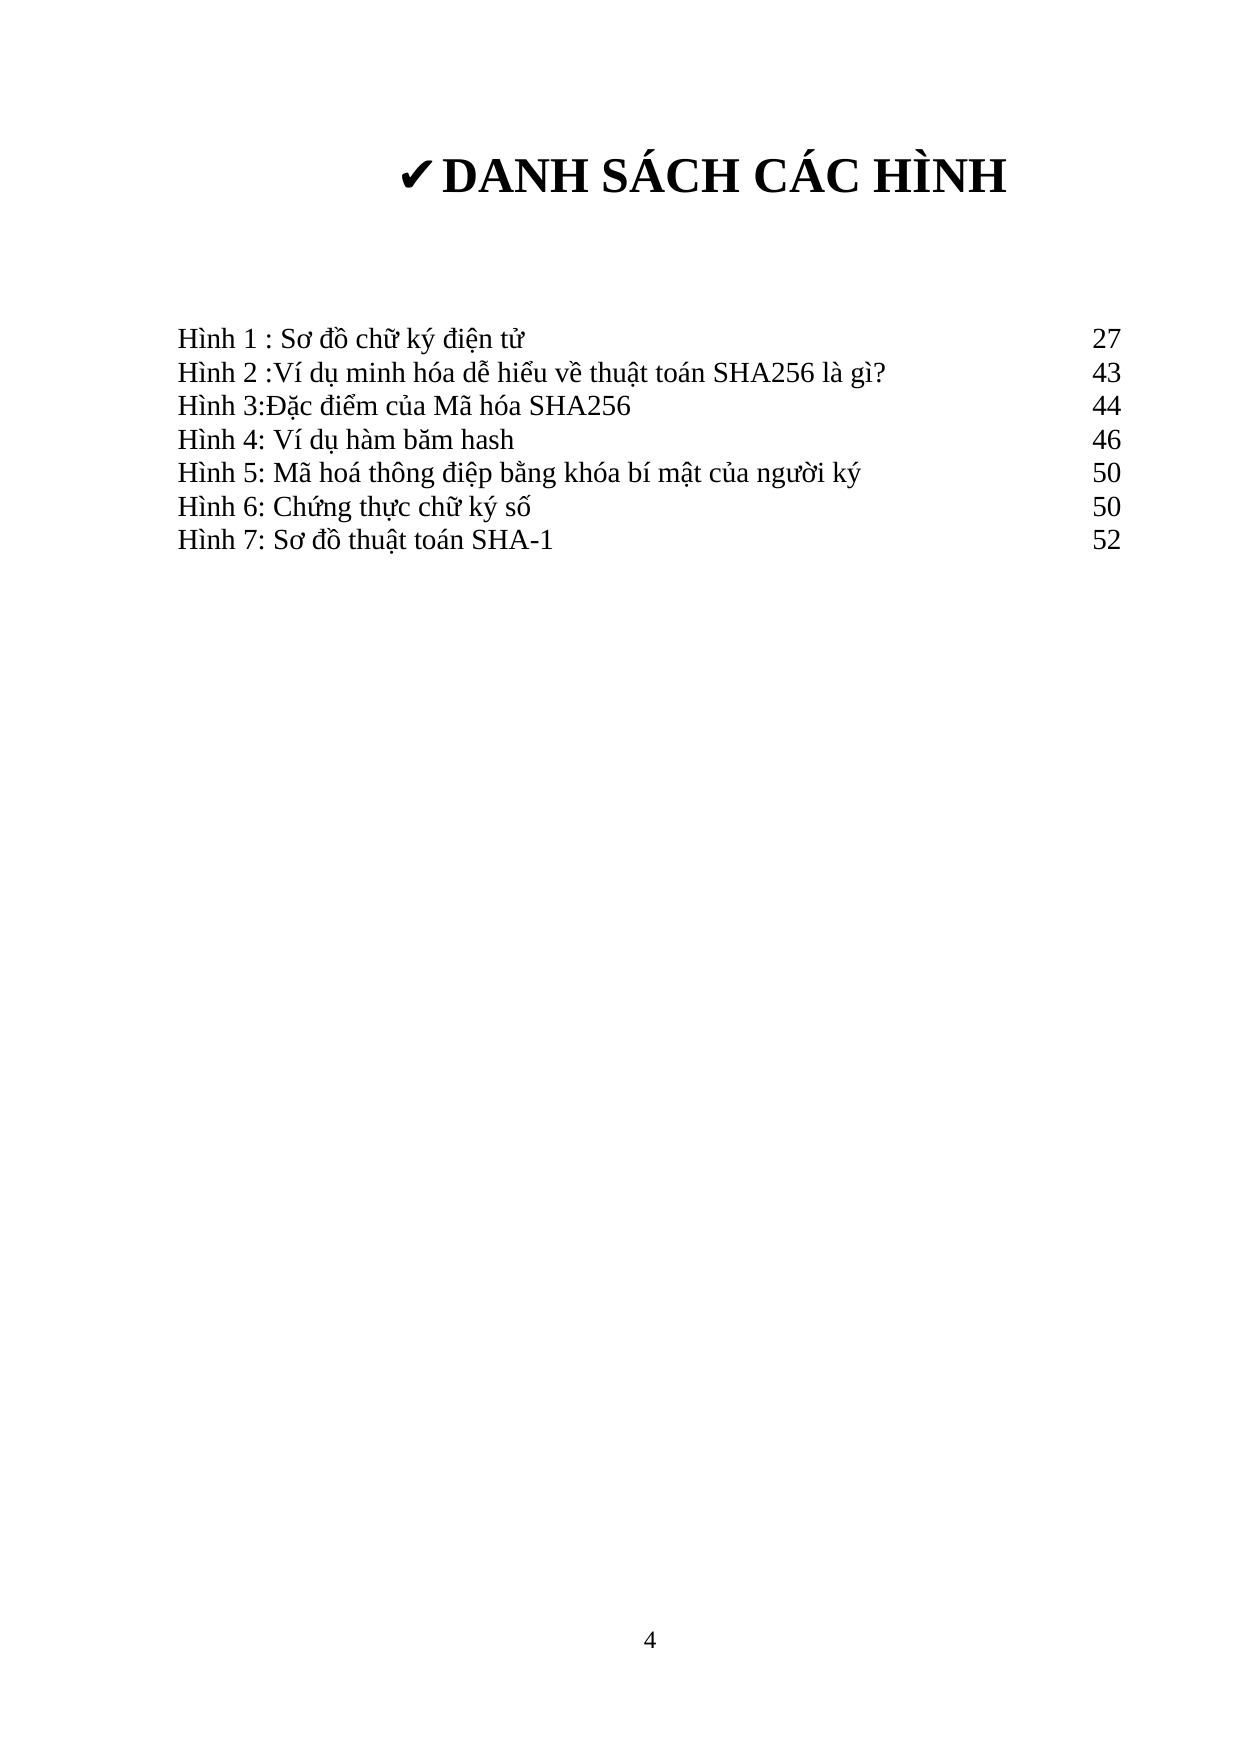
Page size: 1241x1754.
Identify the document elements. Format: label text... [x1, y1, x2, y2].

subtitle DANH SÁCH CÁC HÌNH [252, 118, 1122, 221]
